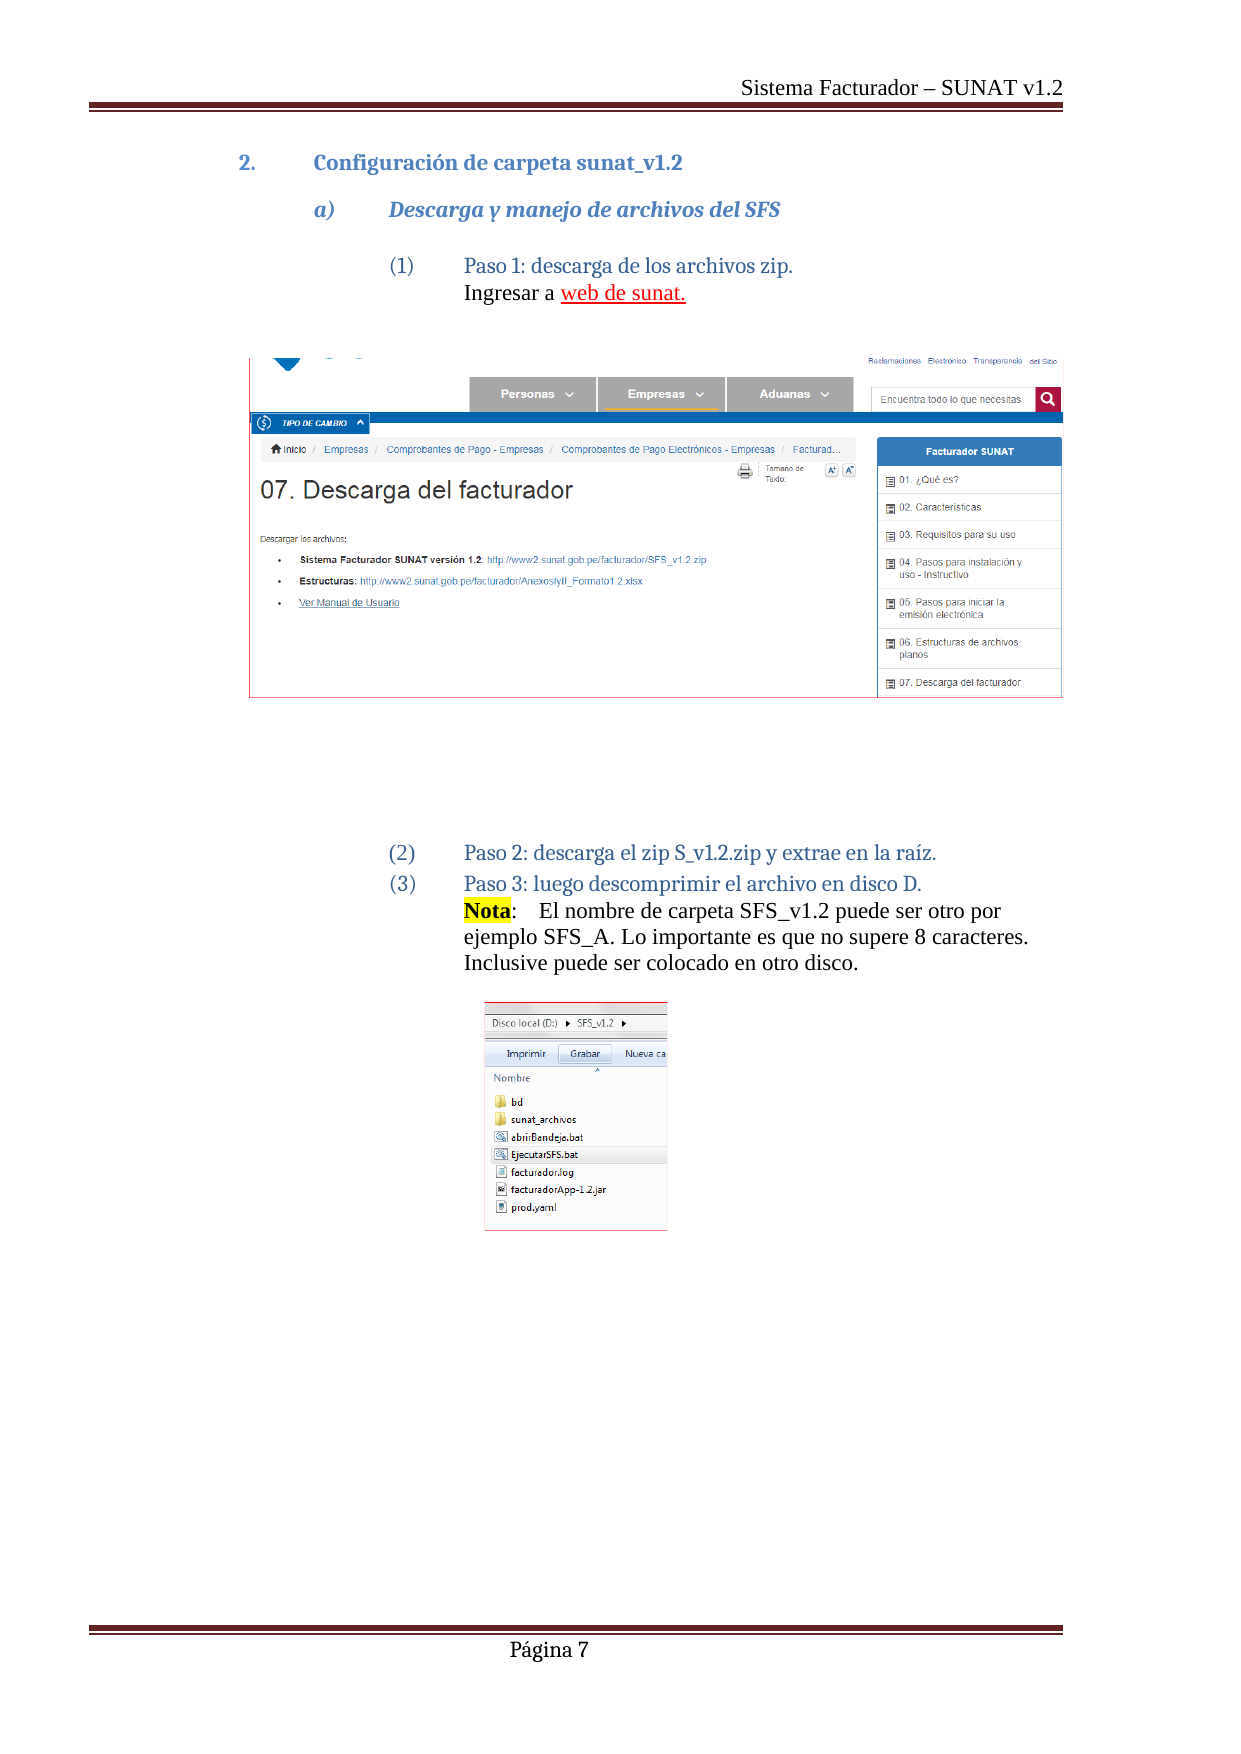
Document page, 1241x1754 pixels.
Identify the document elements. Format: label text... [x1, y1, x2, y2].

subtitle Paso 3: luego descomprimir el archivo en disco D. [389, 870, 1063, 897]
subtitle Paso 2: descarga el zip S_v1.2.zip y extrae en la raíz. [389, 839, 1063, 866]
picture [249, 358, 1064, 698]
text Ingresar a web de sunat. [389, 279, 1063, 306]
subtitle Descarga y manejo de archivos del SFS [314, 197, 1063, 223]
subtitle Configuración de carpeta sunat_v1.2 [239, 150, 1063, 176]
text Inclusive puede ser colocado en otro disco. [164, 949, 1063, 976]
text Nota: El nombre de carpeta SFS_v1.2 puede ser otro por ejemplo SFS_A. Lo importante es que no supere 8 caracteres. [464, 897, 1063, 949]
subtitle Paso 1: descarga de los archivos zip. [389, 253, 1063, 279]
picture [484, 1002, 668, 1231]
